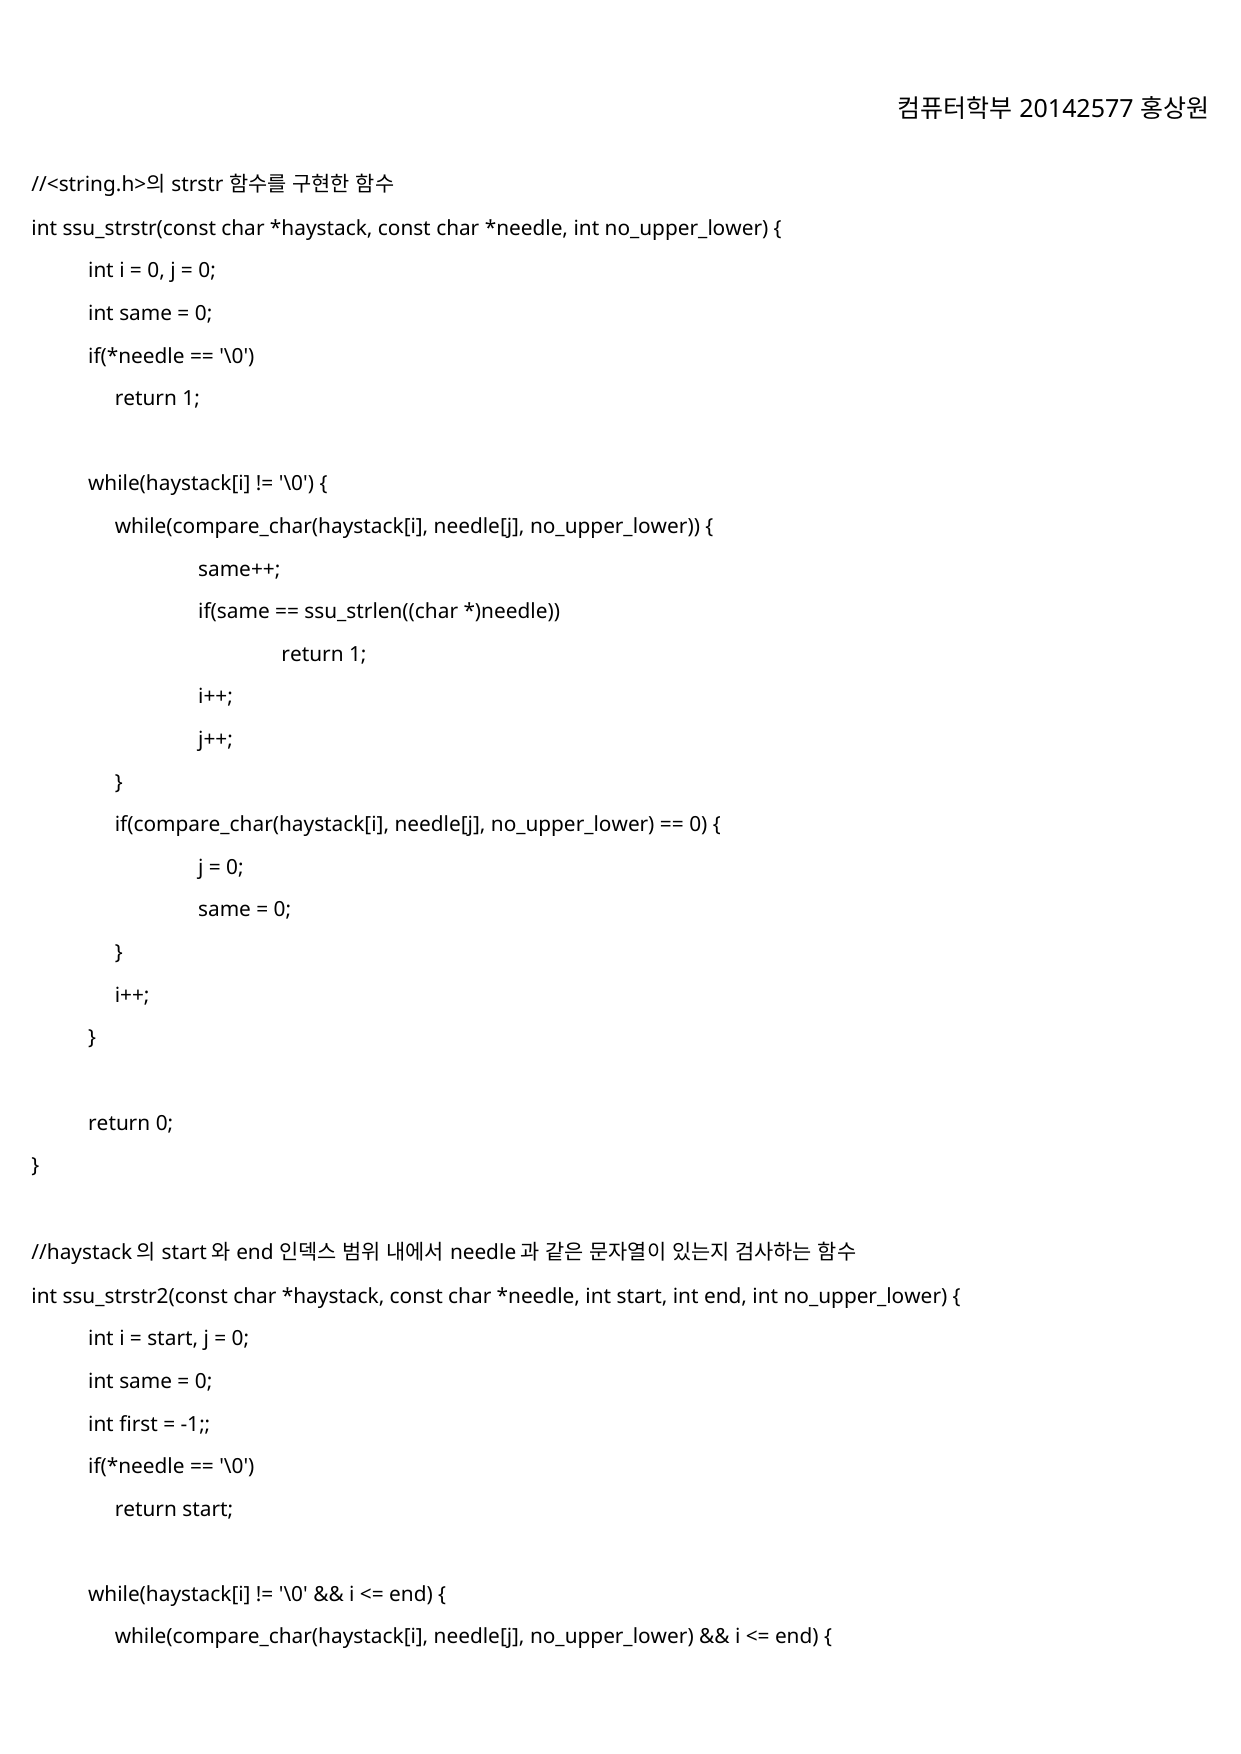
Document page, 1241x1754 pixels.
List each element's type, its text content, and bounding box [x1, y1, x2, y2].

text while(compare_char(haystack[i], needle[j], no_upper_lower) && i <= end) { [31, 1622, 1209, 1650]
text } [31, 767, 1209, 795]
text int ssu_strstr2(const char *haystack, const char *needle, int start, int end, int no_upper_lower) { [31, 1281, 1209, 1309]
text while(compare_char(haystack[i], needle[j], no_upper_lower)) { [31, 511, 1209, 539]
text int ssu_strstr(const char *haystack, const char *needle, int no_upper_lower) { [31, 213, 1209, 241]
text } [31, 1150, 1209, 1179]
text int first = -1;; [31, 1409, 1209, 1437]
text int same = 0; [31, 1366, 1209, 1394]
text return 0; [31, 1108, 1209, 1136]
text if(compare_char(haystack[i], needle[j], no_upper_lower) == 0) { [31, 809, 1209, 838]
text return 1; [31, 639, 1209, 667]
text i++; [31, 980, 1209, 1008]
text while(haystack[i] != '\0' && i <= end) { [31, 1579, 1209, 1607]
text i++; [31, 682, 1209, 710]
text } [31, 937, 1209, 966]
text j++; [31, 724, 1209, 753]
text while(haystack[i] != '\0') { [31, 468, 1209, 497]
text same = 0; [31, 894, 1209, 923]
text if(same == ssu_strlen((char *)needle)) [31, 596, 1209, 625]
text int i = 0, j = 0; [31, 256, 1209, 284]
text if(*needle == '\0') [31, 1451, 1209, 1480]
text return start; [31, 1494, 1209, 1522]
text //haystack의 start와 end 인덱스 범위 내에서 needle과 같은 문자열이 있는지 검사하는 함수 [31, 1235, 1209, 1266]
text int i = start, j = 0; [31, 1323, 1209, 1352]
text int same = 0; [31, 298, 1209, 327]
text same++; [31, 554, 1209, 582]
text //<string.h>의 strstr 함수를 구현한 함수 [31, 167, 1209, 198]
text return 1; [31, 383, 1209, 412]
text if(*needle == '\0') [31, 341, 1209, 369]
text } [31, 1022, 1209, 1051]
text j = 0; [31, 852, 1209, 880]
